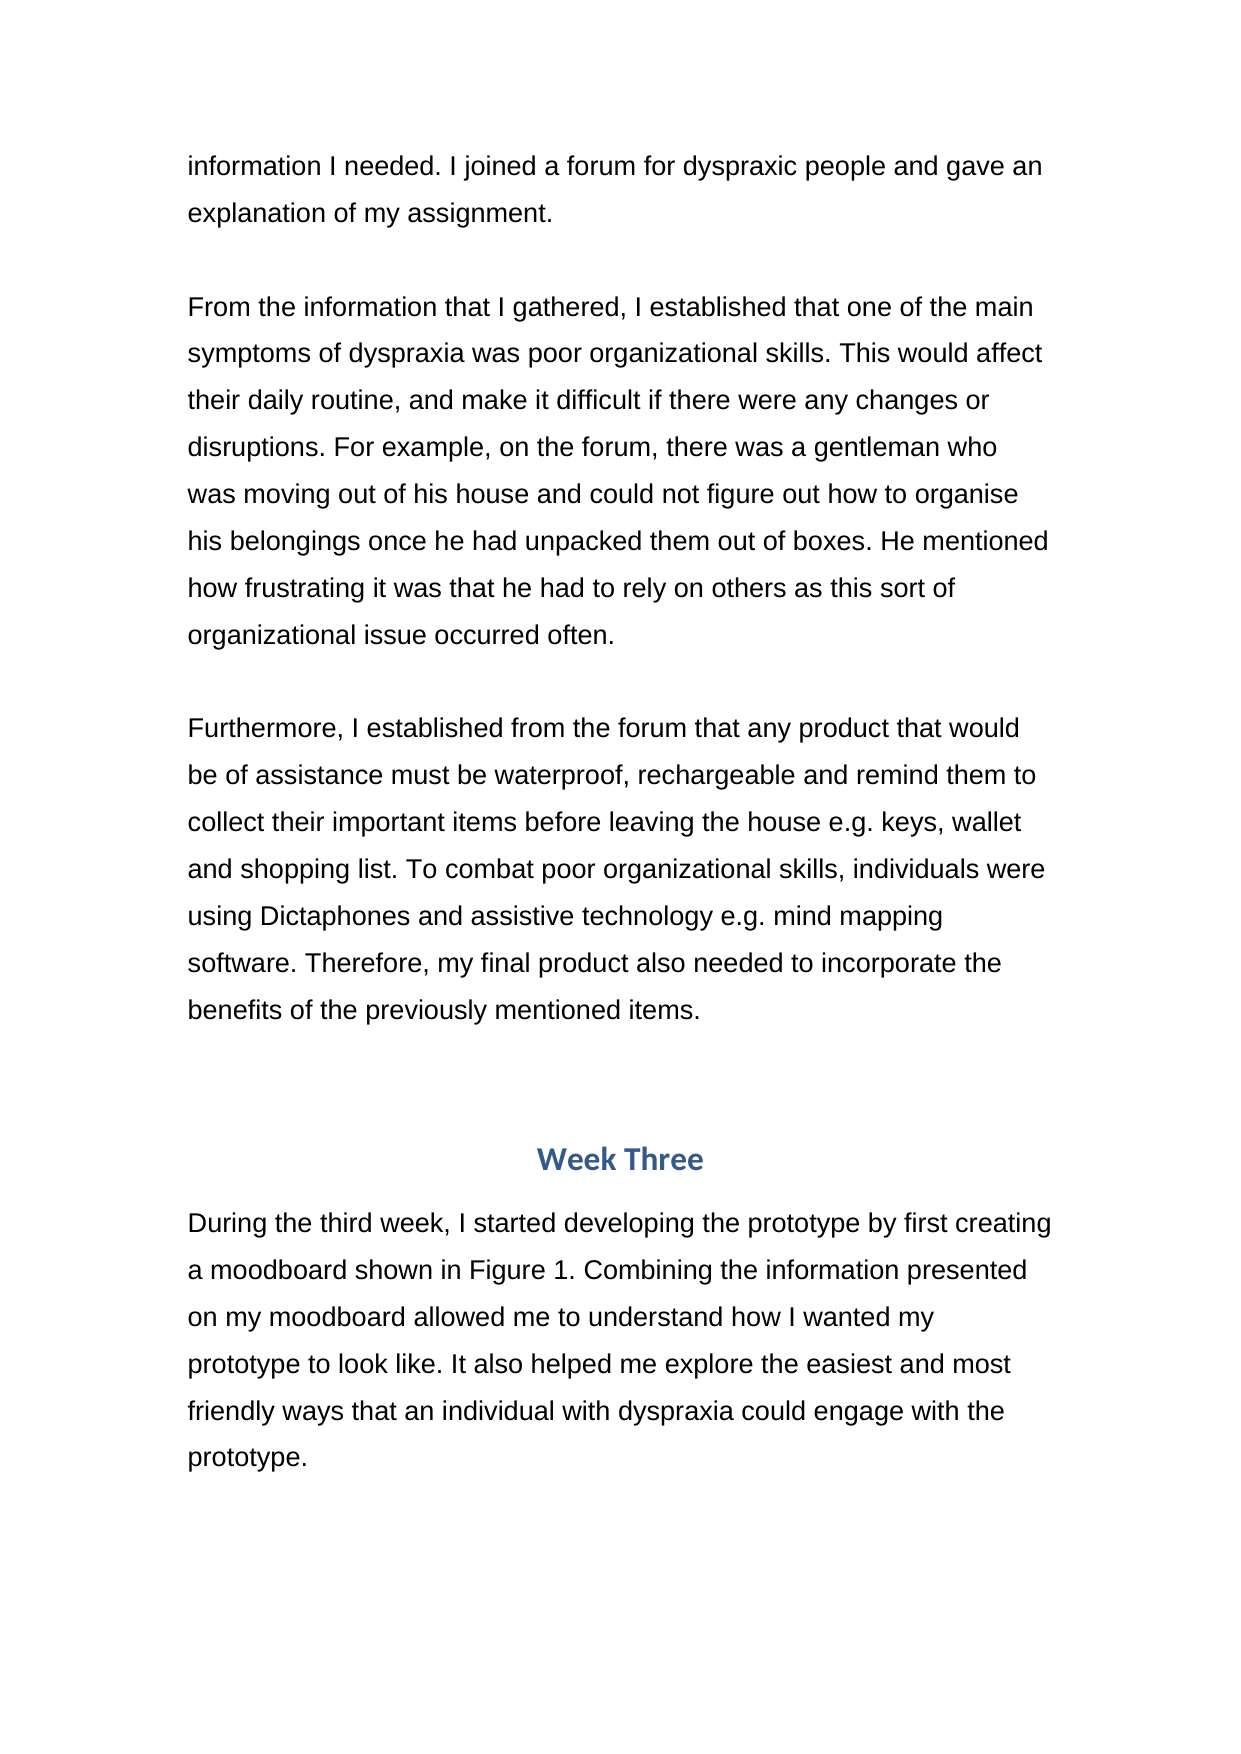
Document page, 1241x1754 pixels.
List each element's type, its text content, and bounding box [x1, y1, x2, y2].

subtitle Week Three [187, 1137, 1053, 1178]
text From the information that I gathered, I established that one of the main symptoms of dyspraxia was poor organizational skills. This would affect their daily routine, and make it difficult if there were any changes or disruptions. For example, on the forum, there was a gentleman who was moving out of his house and could not figure out how to organise his belongings once he had unpacked them out of boxes. He mentioned how frustrating it was that he had to rely on others as this sort of organizational issue occurred often. [187, 291, 1053, 650]
text Furthermore, I established from the forum that any product that would be of assistance must be waterproof, rechargeable and remind them to collect their important items before leaving the house e.g. keys, wallet and shopping list. To combat poor organizational skills, individuals were using Dictaphones and assistive technology e.g. mind mapping software. Therefore, my final product also needed to incorporate the benefits of the previously mentioned items. [187, 712, 1053, 1025]
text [187, 150, 1053, 228]
text During the third week, I started developing the prototype by first creating a moodboard shown in Figure 1. Combining the information presented on my moodboard allowed me to understand how I wanted my prototype to look like. It also helped me explore the easiest and most friendly ways that an individual with dyspraxia could engage with the prototype. [187, 1207, 1053, 1473]
